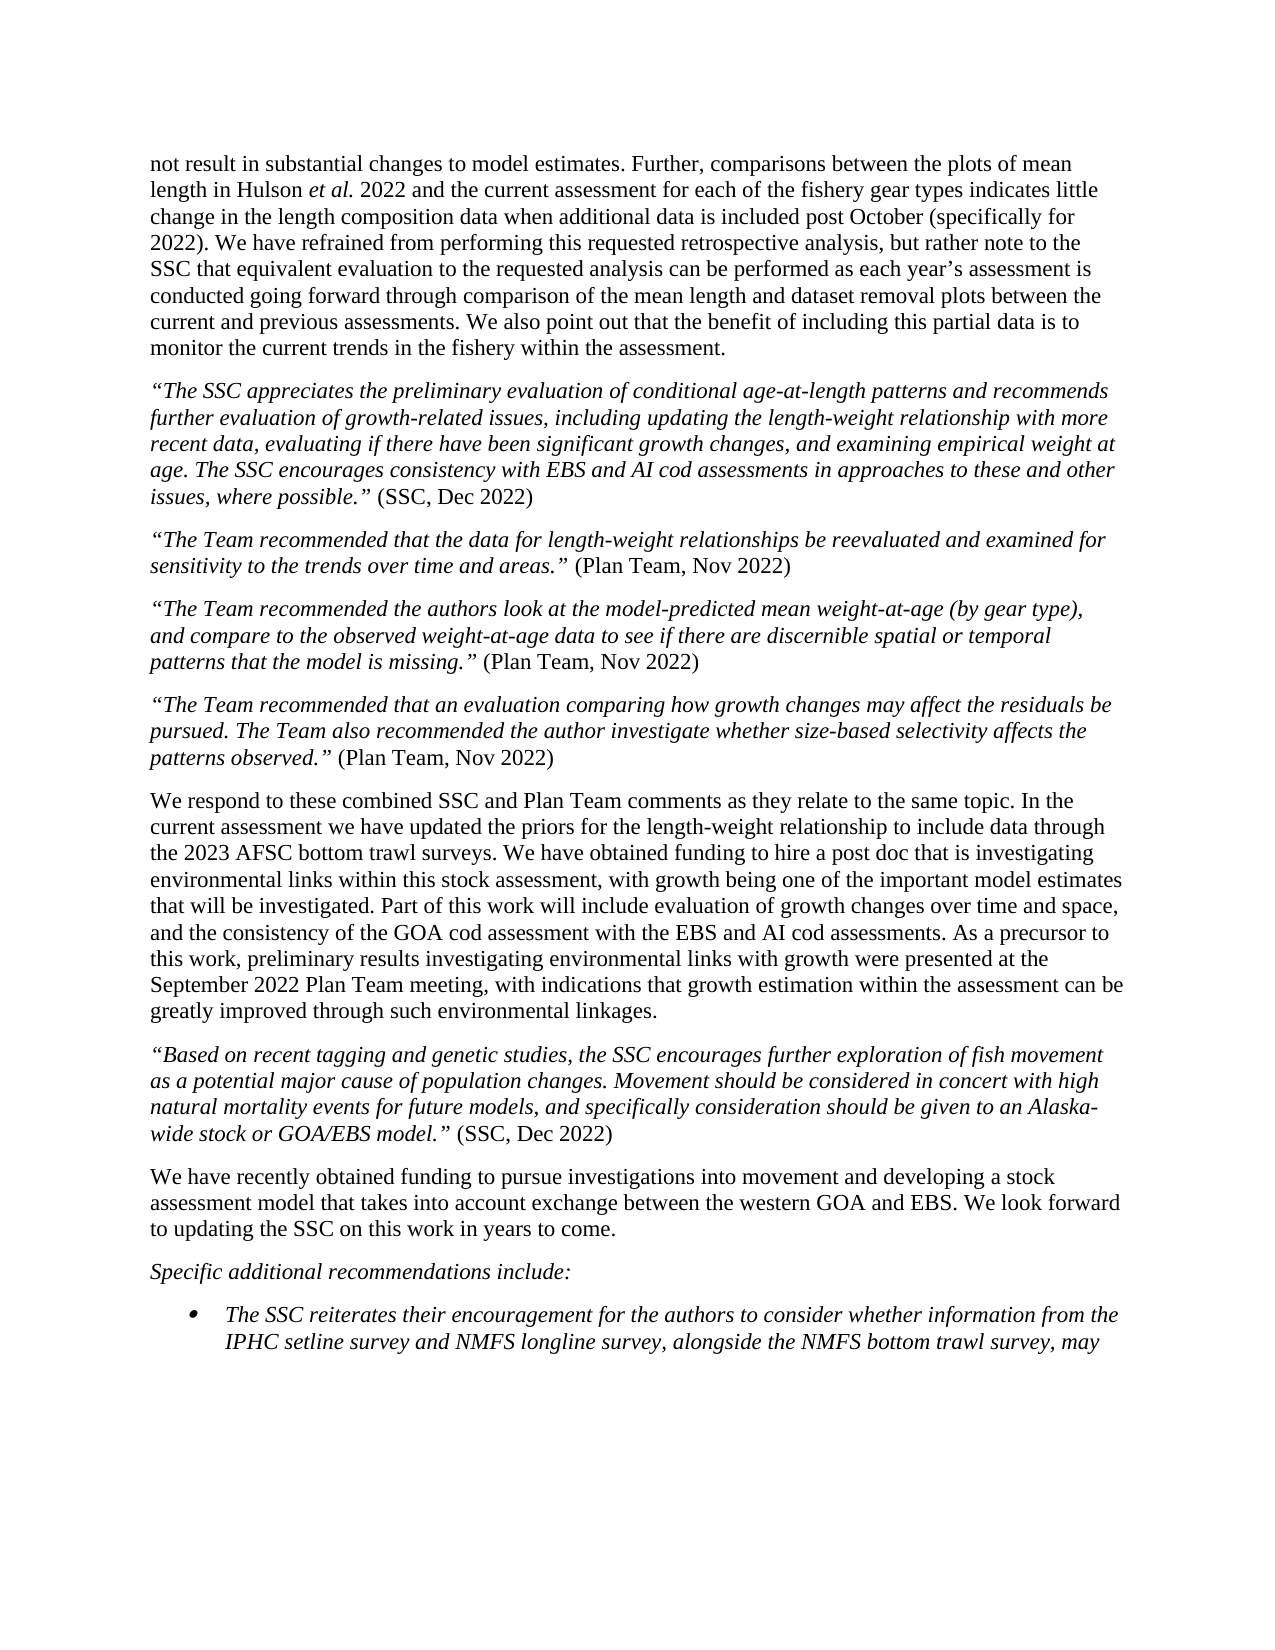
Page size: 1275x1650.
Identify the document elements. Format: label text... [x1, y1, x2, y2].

text “The Team recommended that an evaluation comparing how growth changes may affect the residuals be pursued. The Team also recommended the author investigate whether size-based selectivity affects the patterns observed.” (Plan Team, Nov 2022) [150, 691, 1125, 770]
text “The Team recommended the authors look at the model-predicted mean weight-at-age (by gear type), and compare to the observed weight-at-age data to see if there are discernible spatial or temporal patterns that the model is missing.” (Plan Team, Nov 2022) [150, 595, 1125, 674]
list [187, 1301, 1125, 1354]
text We have recently obtained funding to pursue investigations into movement and developing a stock assessment model that takes into account exchange between the western GOA and EBS. We look forward to updating the SSC on this work in years to come. [150, 1163, 1125, 1242]
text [150, 150, 1125, 361]
text “The Team recommended that the data for length-weight relationships be reevaluated and examined for sensitivity to the trends over time and areas.” (Plan Team, Nov 2022) [150, 526, 1125, 579]
text “Based on recent tagging and genetic studies, the SSC encourages further exploration of fish movement as a potential major cause of population changes. Movement should be considered in concert with high natural mortality events for future models, and specifically consideration should be given to an Alaska-wide stock or GOA/EBS model.” (SSC, Dec 2022) [150, 1041, 1125, 1146]
text We respond to these combined SSC and Plan Team comments as they relate to the same topic. In the current assessment we have updated the priors for the length-weight relationship to include data through the 2023 AFSC bottom trawl surveys. We have obtained funding to hire a post doc that is investigating environmental links within this stock assessment, with growth being one of the important model estimates that will be investigated. Part of this work will include evaluation of growth changes over time and space, and the consistency of the GOA cod assessment with the EBS and AI cod assessments. As a precursor to this work, preliminary results investigating environmental links with growth were presented at the September 2022 Plan Team meeting, with indications that growth estimation within the assessment can be greatly improved through such environmental linkages. [150, 787, 1125, 1024]
text Specific additional recommendations include: [150, 1258, 1125, 1285]
text “The SSC appreciates the preliminary evaluation of conditional age-at-length patterns and recommends further evaluation of growth-related issues, including updating the length-weight relationship with more recent data, evaluating if there have been significant growth changes, and examining empirical weight at age. The SSC encourages consistency with EBS and AI cod assessments in approaches to these and other issues, where possible.” (SSC, Dec 2022) [150, 377, 1125, 509]
